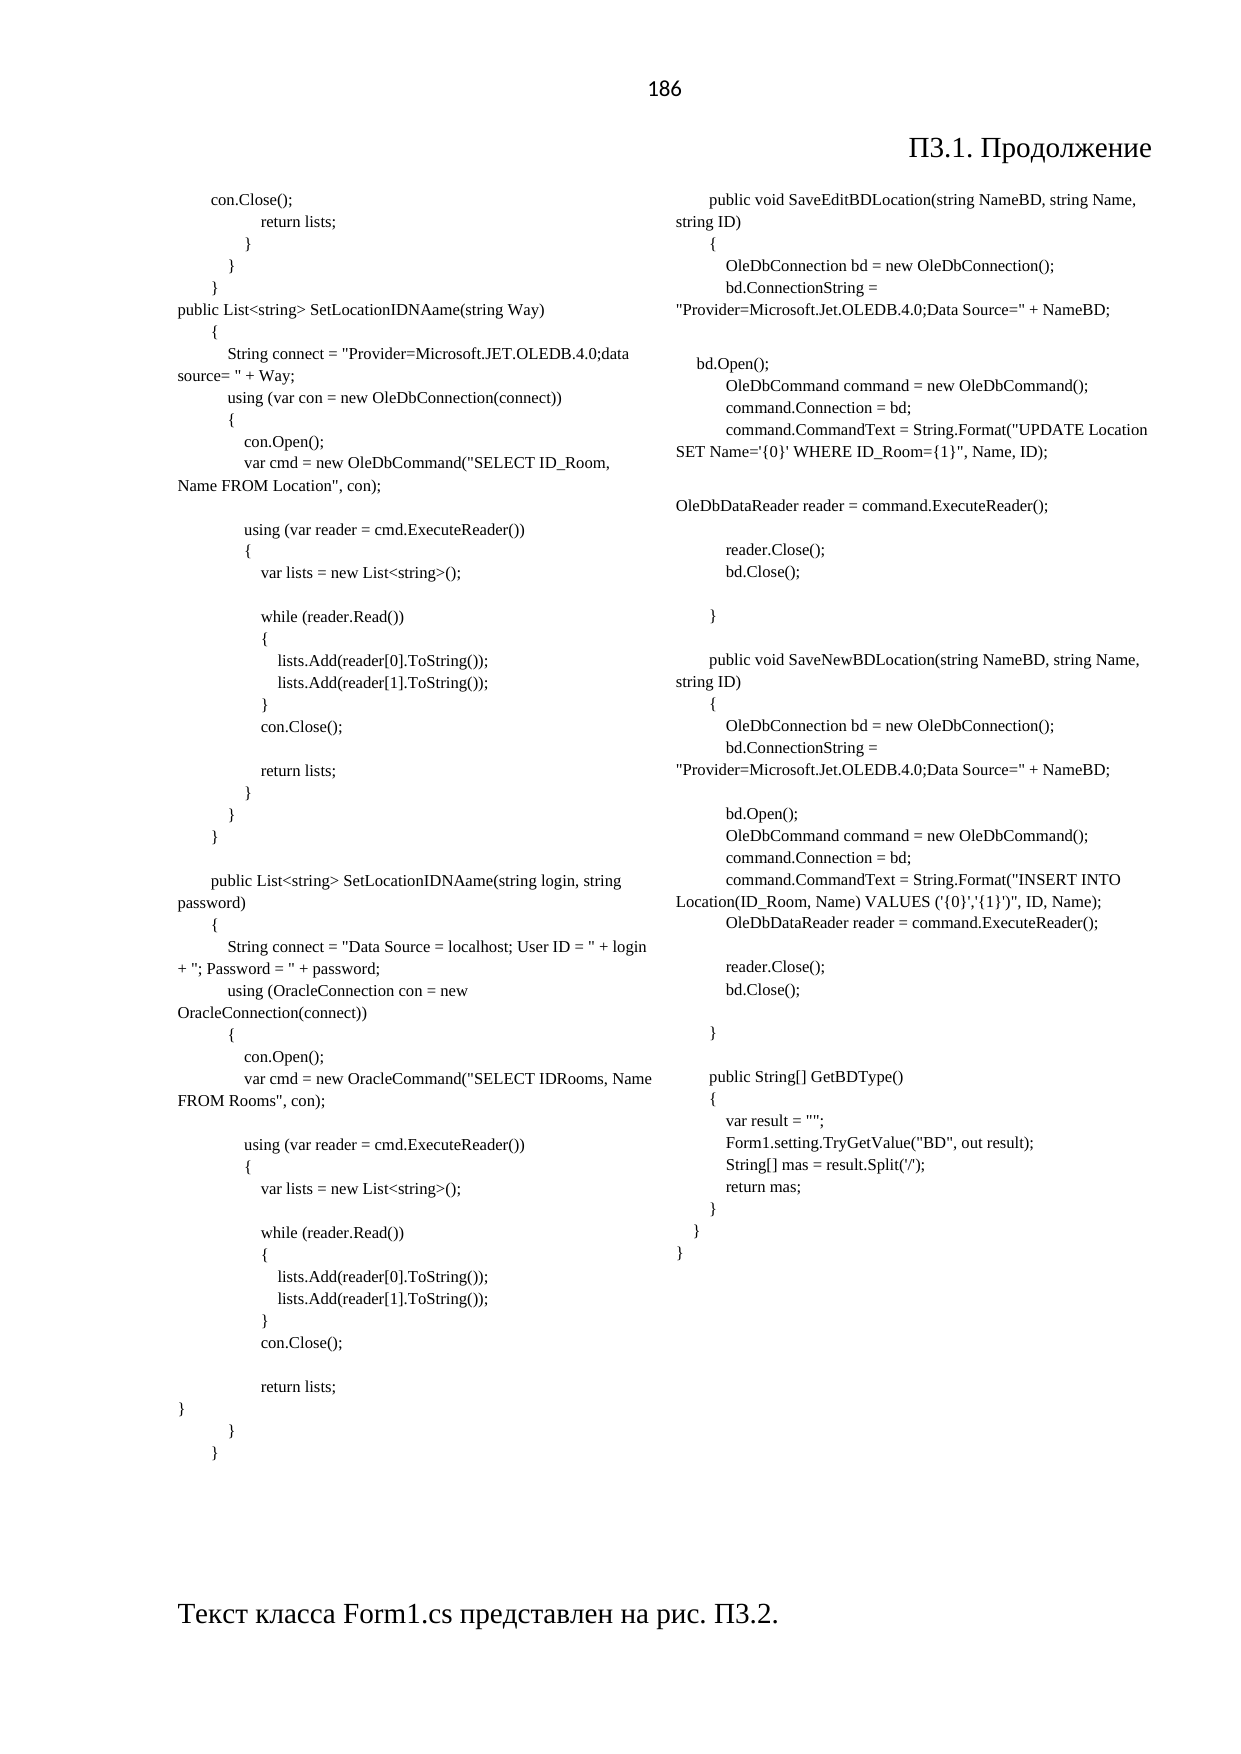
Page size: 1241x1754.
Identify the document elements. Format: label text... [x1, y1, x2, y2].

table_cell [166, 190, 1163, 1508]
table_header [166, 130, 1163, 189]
text Текст класса Form1.cs представлен на рис. П3.2. [177, 1596, 1152, 1630]
